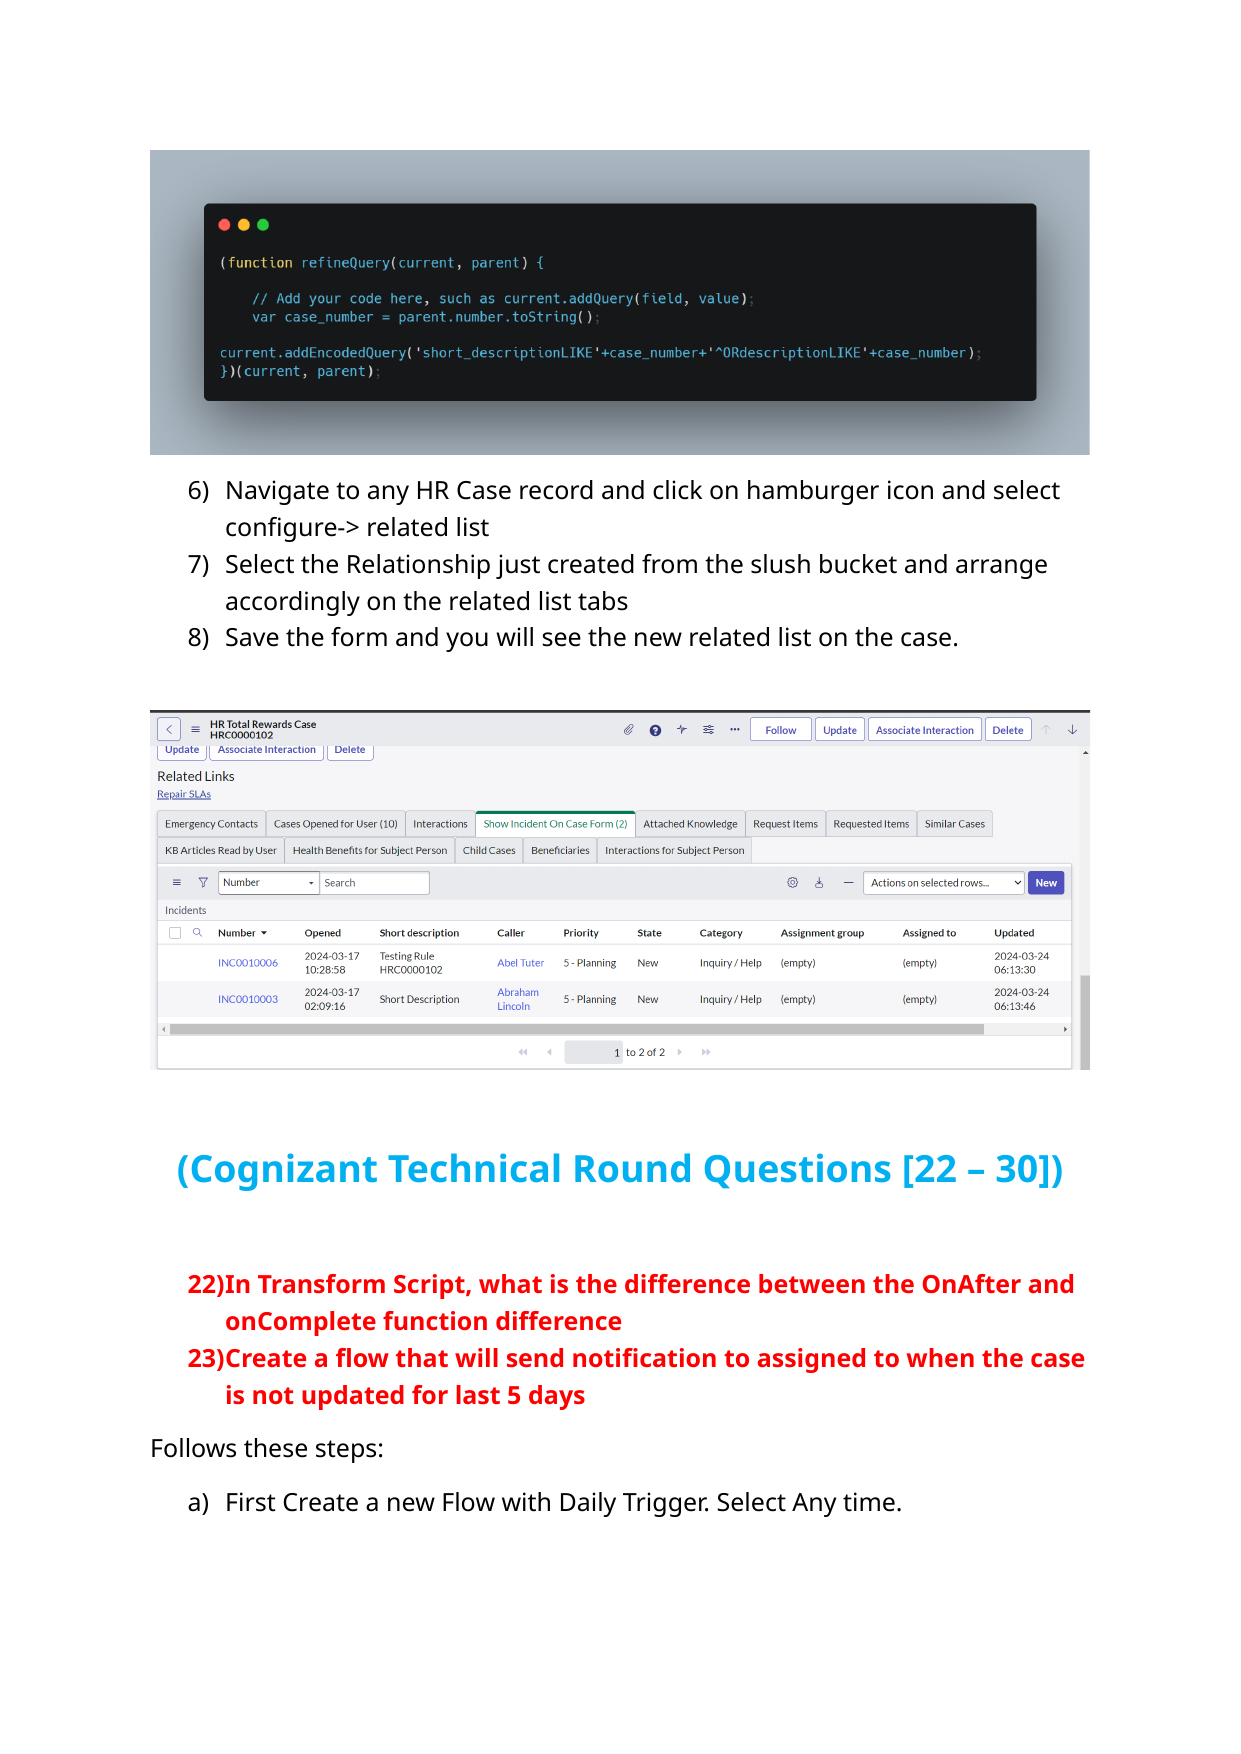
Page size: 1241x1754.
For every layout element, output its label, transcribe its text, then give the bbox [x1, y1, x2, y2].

text (Cognizant Technical Round Questions [22 – 30]) [150, 1142, 1090, 1193]
list Save the form and you will see the new related list on the case. [187, 620, 1090, 654]
list Select the Relationship just created from the slush bucket and arrange accordingly on the related list tabs [187, 547, 1090, 617]
list Create a flow that will send notification to assigned to when the case is not updated for last 5 days [187, 1341, 1090, 1411]
list First Create a new Flow with Daily Trigger. Select Any time. [187, 1484, 1090, 1518]
picture [150, 150, 1090, 455]
text Follows these steps: [150, 1431, 1090, 1465]
list Navigate to any HR Case record and click on hamburger icon and select configure-> related list [187, 473, 1090, 544]
picture [150, 710, 1091, 1070]
list In Transform Script, what is the difference between the OnAfter and [187, 1267, 1090, 1301]
list onComplete function difference [225, 1304, 1090, 1338]
